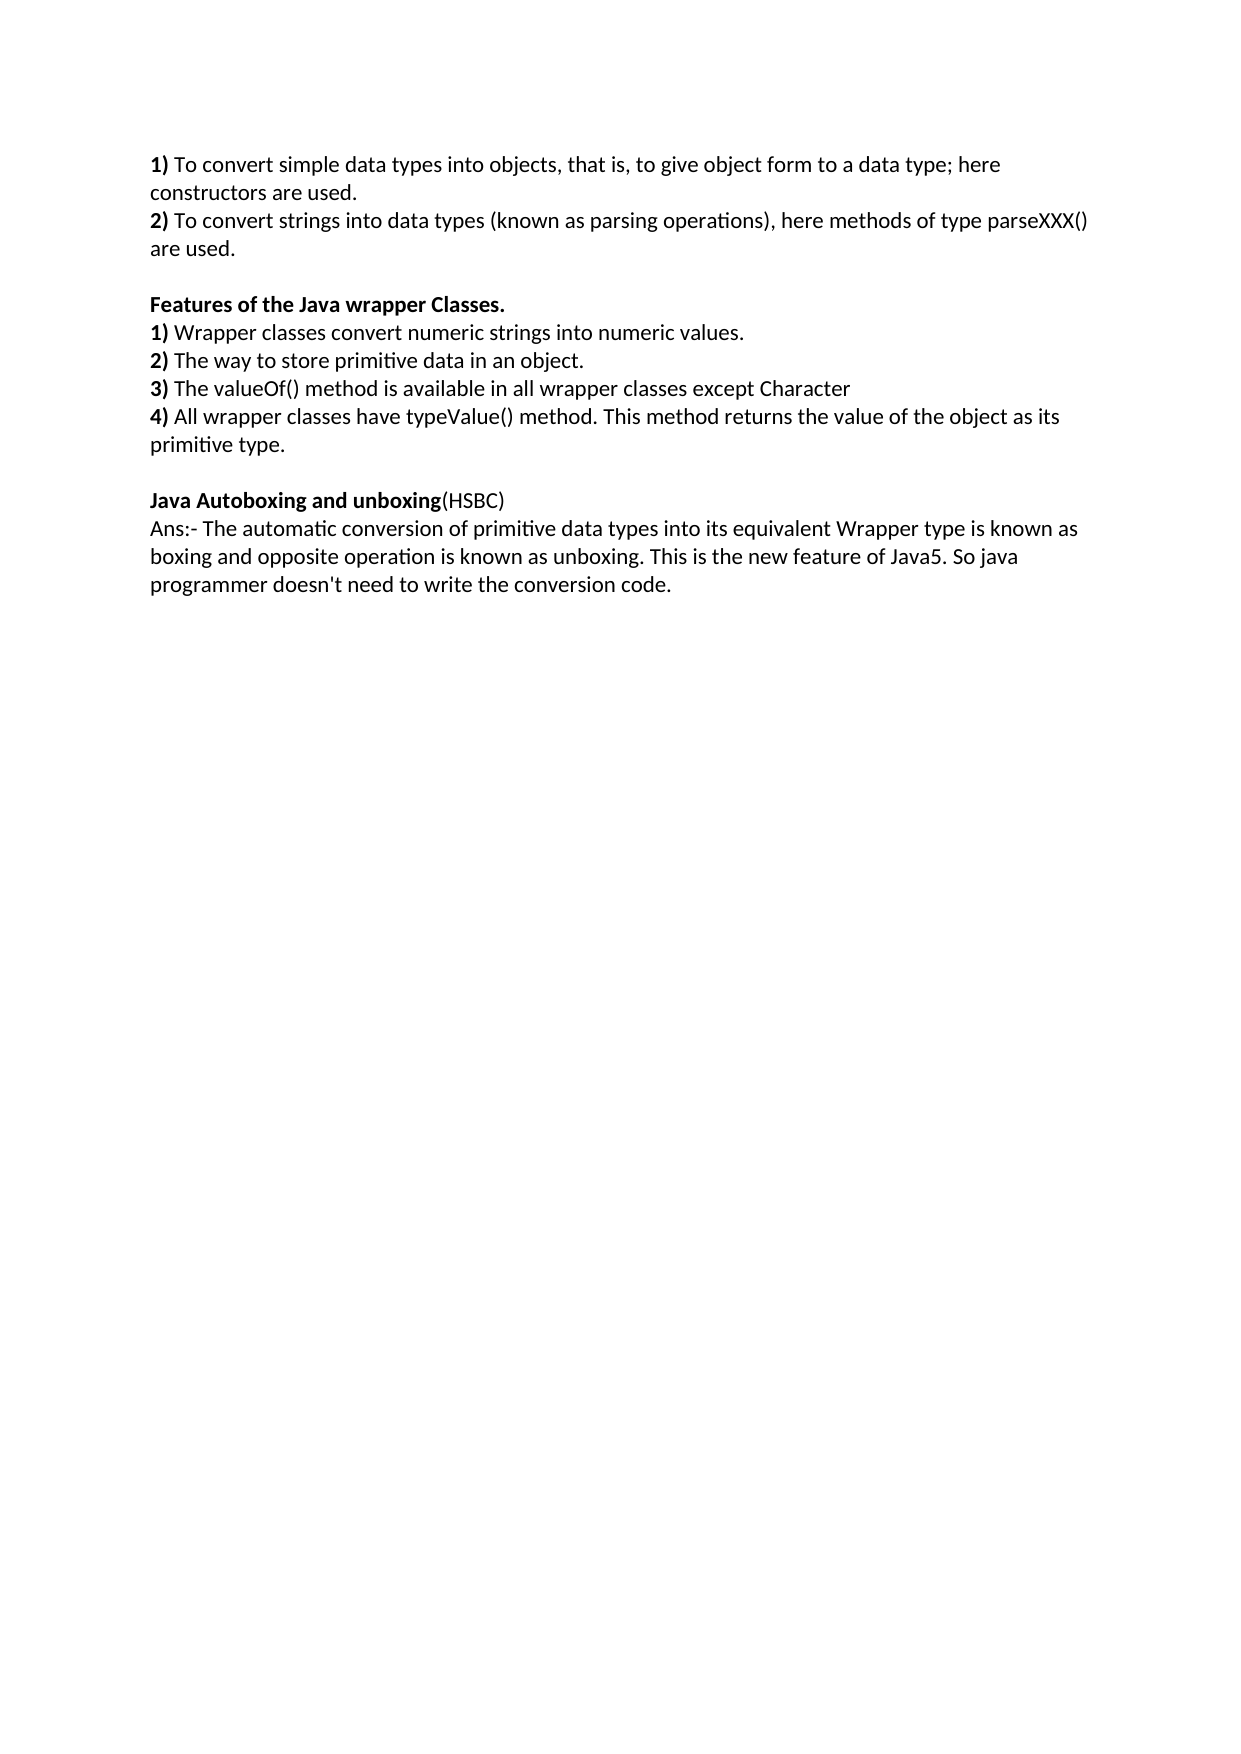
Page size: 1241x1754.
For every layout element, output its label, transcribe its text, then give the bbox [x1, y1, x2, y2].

text Ans:- The automatic conversion of primitive data types into its equivalent Wrapper type is known as boxing and opposite operation is known as unboxing. This is the new feature of Java5. So java programmer doesn't need to write the conversion code. [150, 514, 1090, 598]
text 1) To convert simple data types into objects, that is, to give object form to a data type; here constructors are used. [150, 150, 1090, 206]
text 3) The valueOf() method is available in all wrapper classes except Character [150, 374, 1090, 402]
text 4) All wrapper classes have typeValue() method. This method returns the value of the object as its primitive type. [150, 402, 1090, 458]
text 2) The way to store primitive data in an object. [150, 346, 1090, 374]
text Features of the Java wrapper Classes. [150, 290, 1090, 318]
text 1) Wrapper classes convert numeric strings into numeric values. [150, 318, 1090, 346]
text 2) To convert strings into data types (known as parsing operations), here methods of type parseXXX() are used. [150, 206, 1090, 262]
text Java Autoboxing and unboxing(HSBC) [150, 486, 1090, 514]
